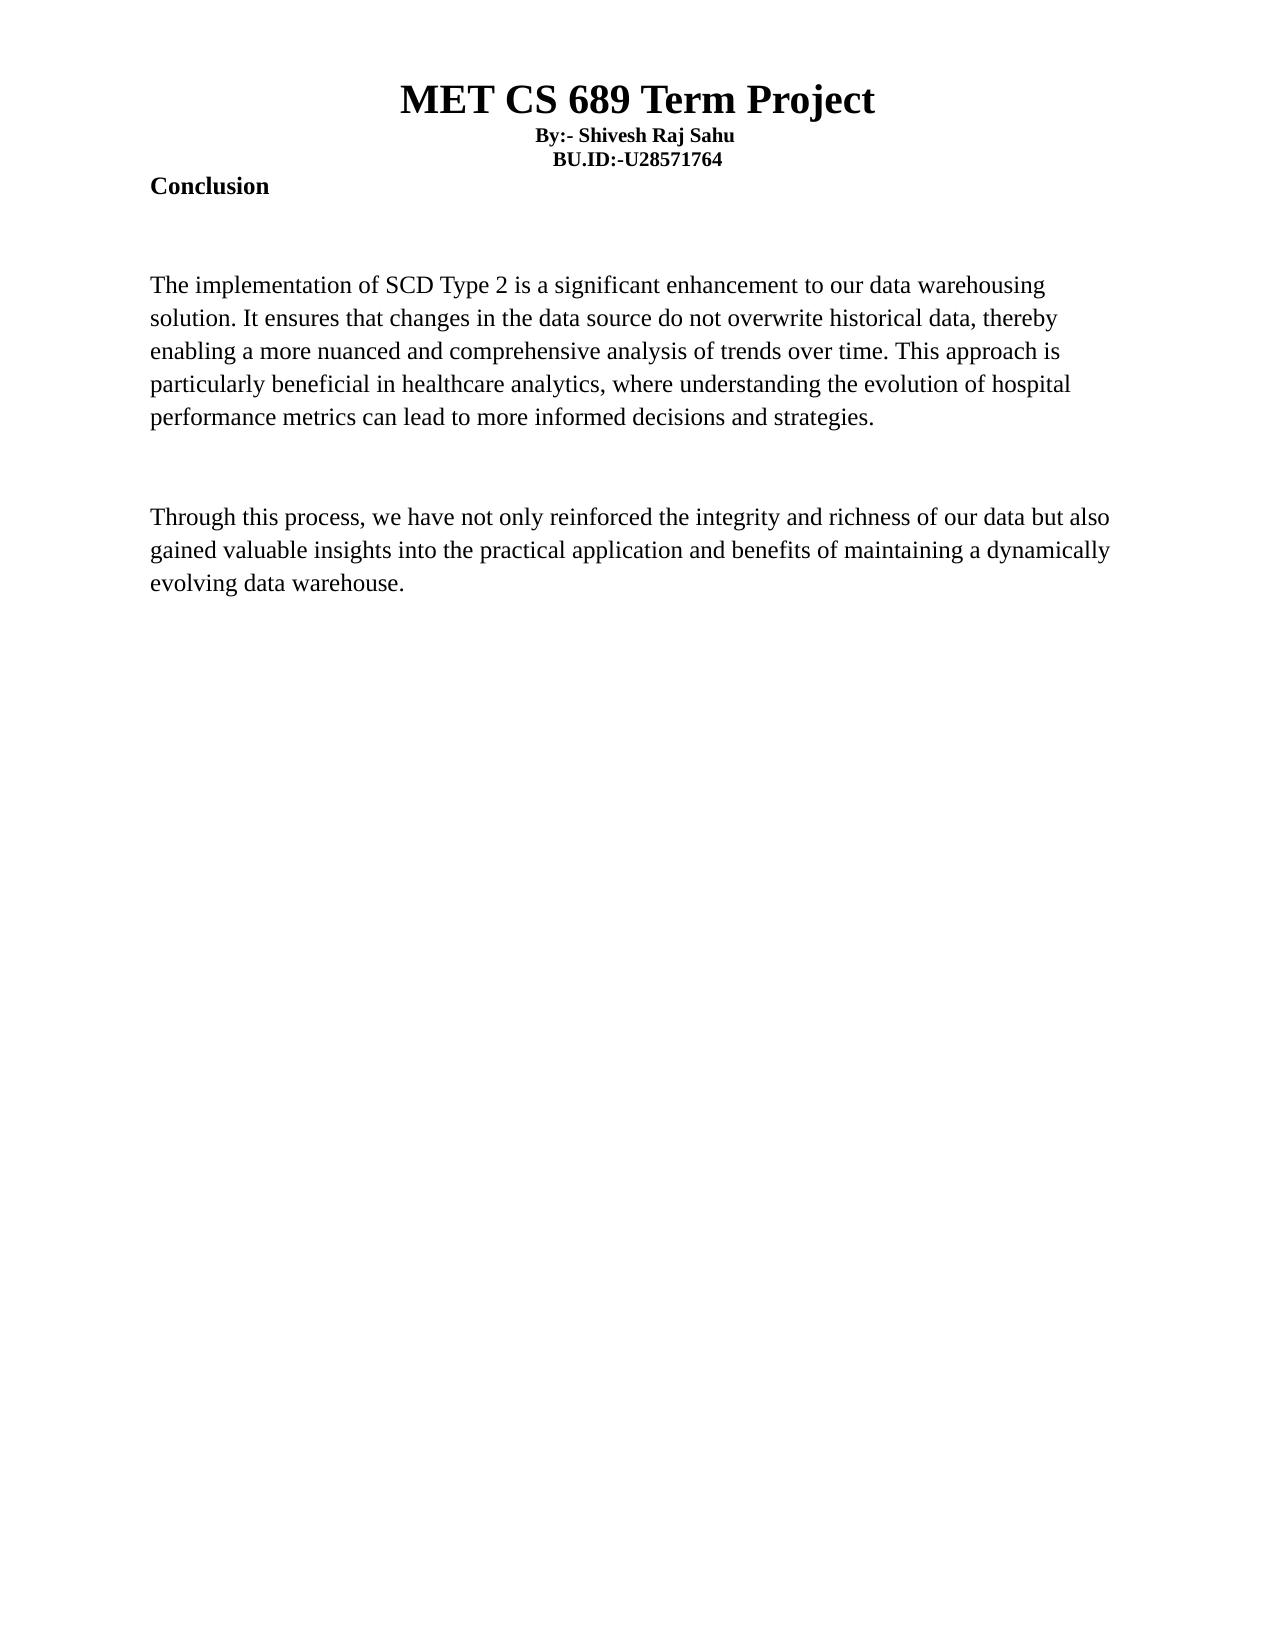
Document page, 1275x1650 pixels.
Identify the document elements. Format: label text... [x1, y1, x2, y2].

text Through this process, we have not only reinforced the integrity and richness of our data but also gained valuable insights into the practical application and benefits of maintaining a dynamically evolving data warehouse. [150, 502, 1125, 597]
text The implementation of SCD Type 2 is a significant enhancement to our data warehousing solution. It ensures that changes in the data source do not overwrite historical data, thereby enabling a more nuanced and comprehensive analysis of trends over time. This approach is particularly beneficial in healthcare analytics, where understanding the evolution of hospital performance metrics can lead to more informed decisions and strategies. [150, 270, 1125, 431]
text Conclusion [150, 171, 1125, 200]
